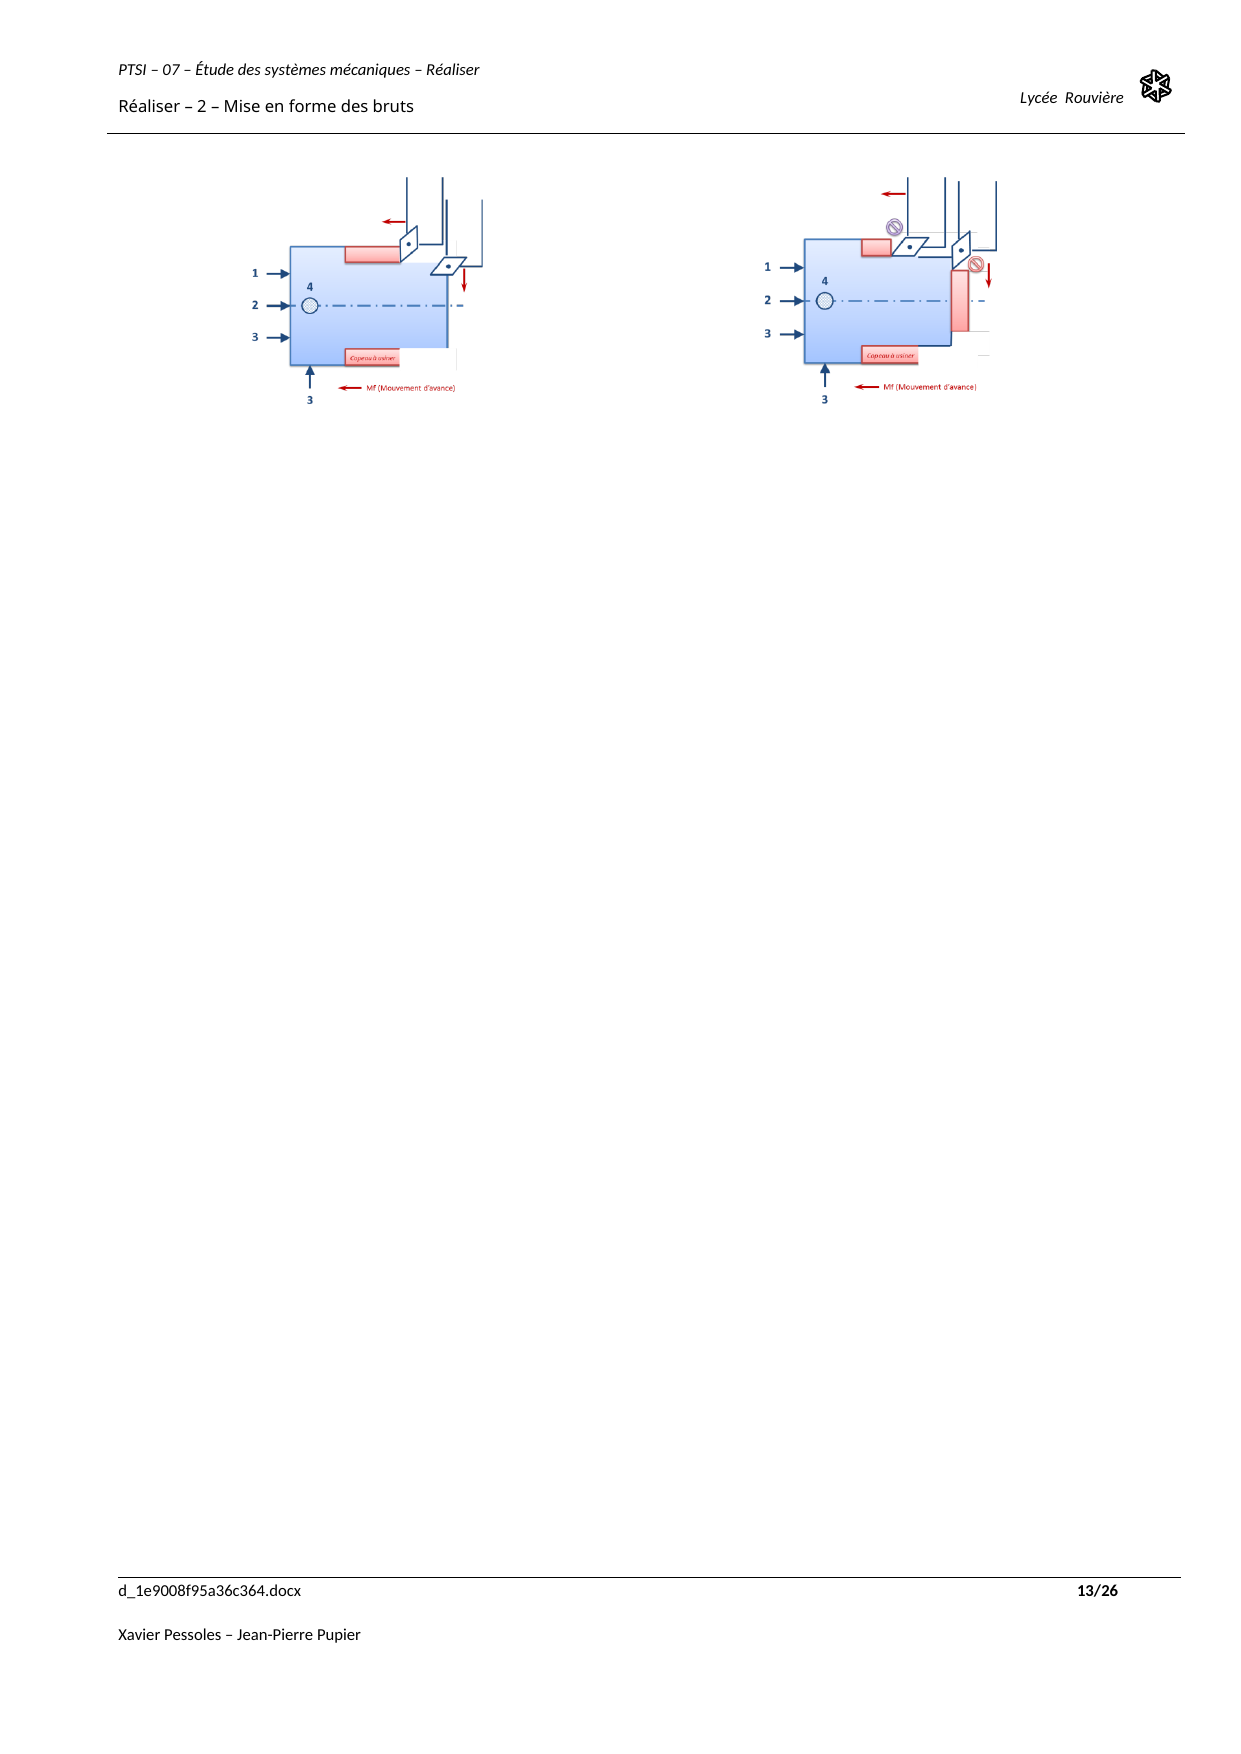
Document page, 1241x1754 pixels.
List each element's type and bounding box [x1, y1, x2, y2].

table_cell [107, 178, 619, 422]
picture [243, 177, 483, 415]
table_cell [620, 178, 1134, 422]
picture [755, 177, 999, 415]
